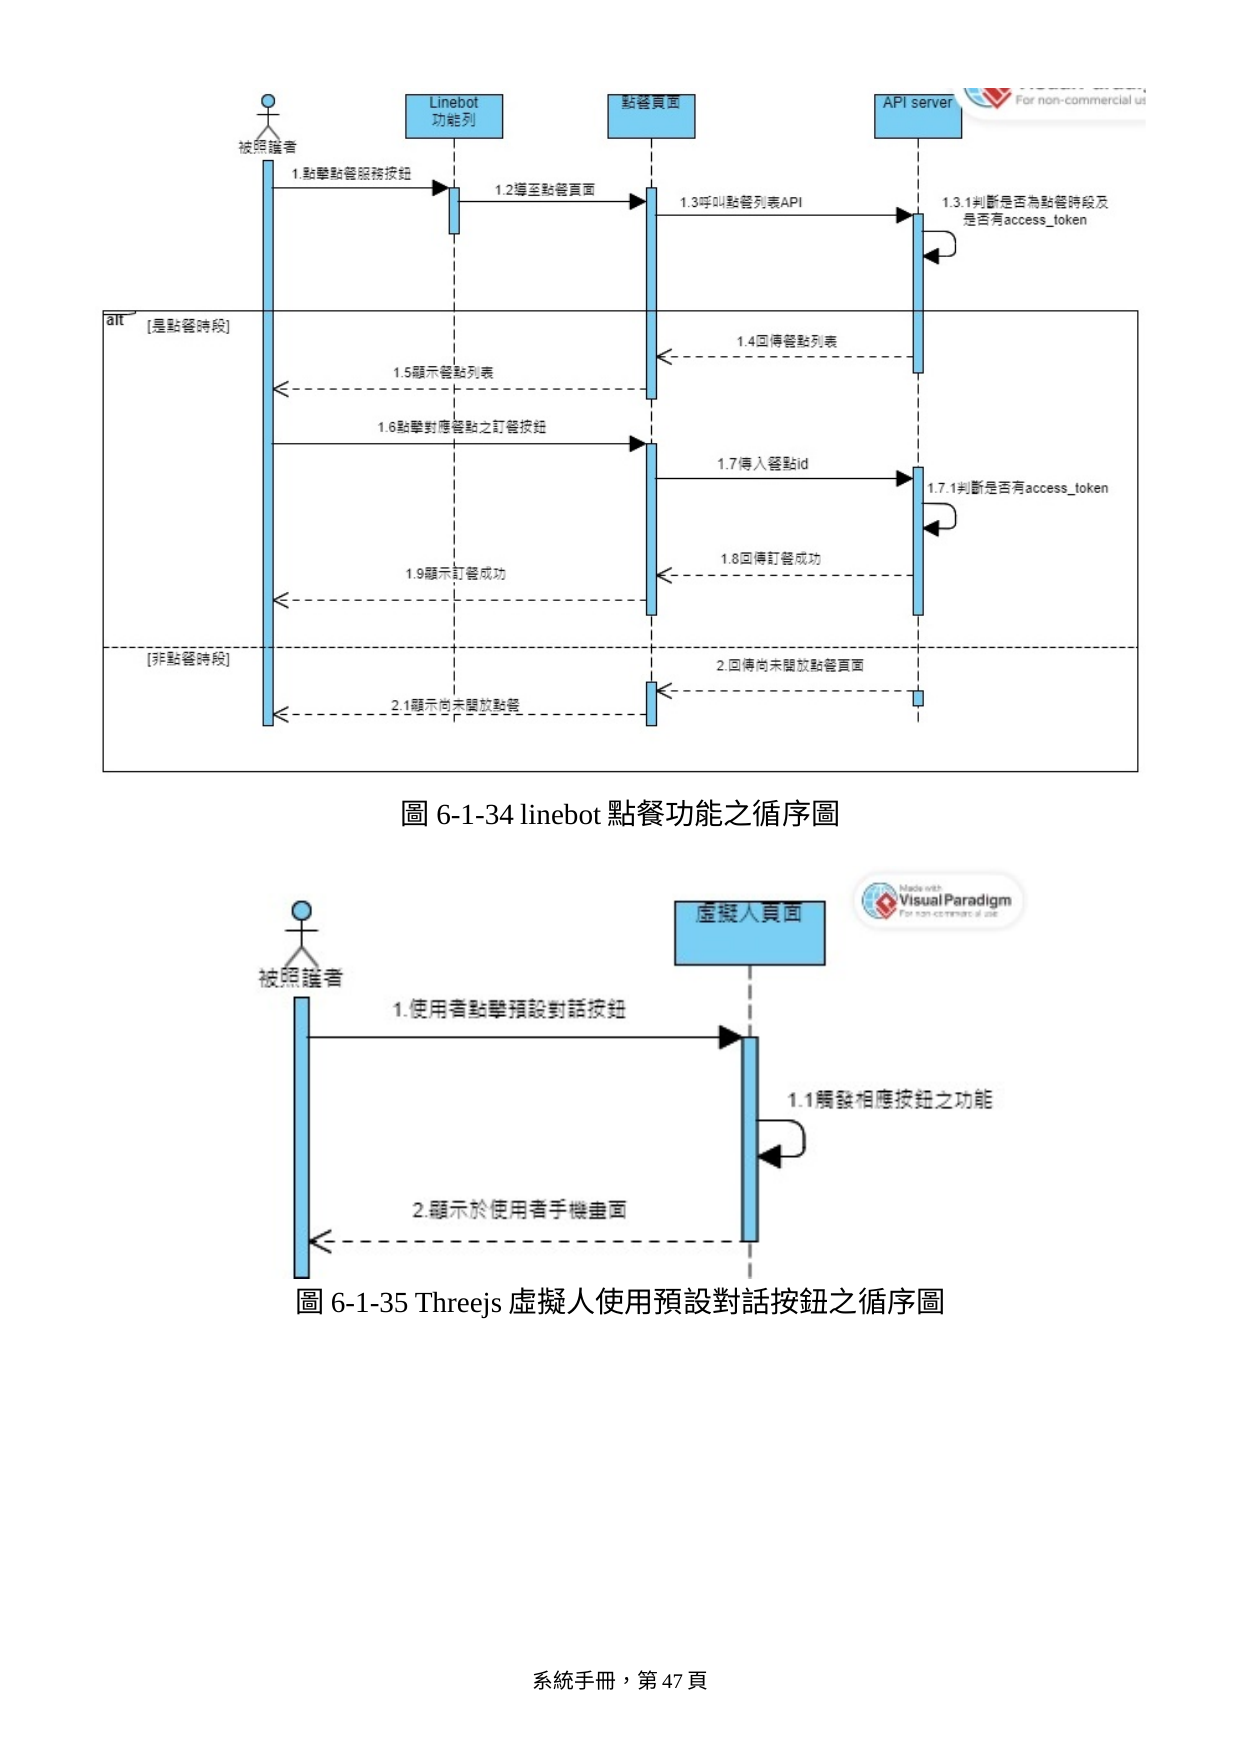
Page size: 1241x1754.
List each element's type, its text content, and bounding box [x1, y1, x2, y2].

picture [211, 866, 1030, 1279]
picture [94, 88, 1146, 791]
